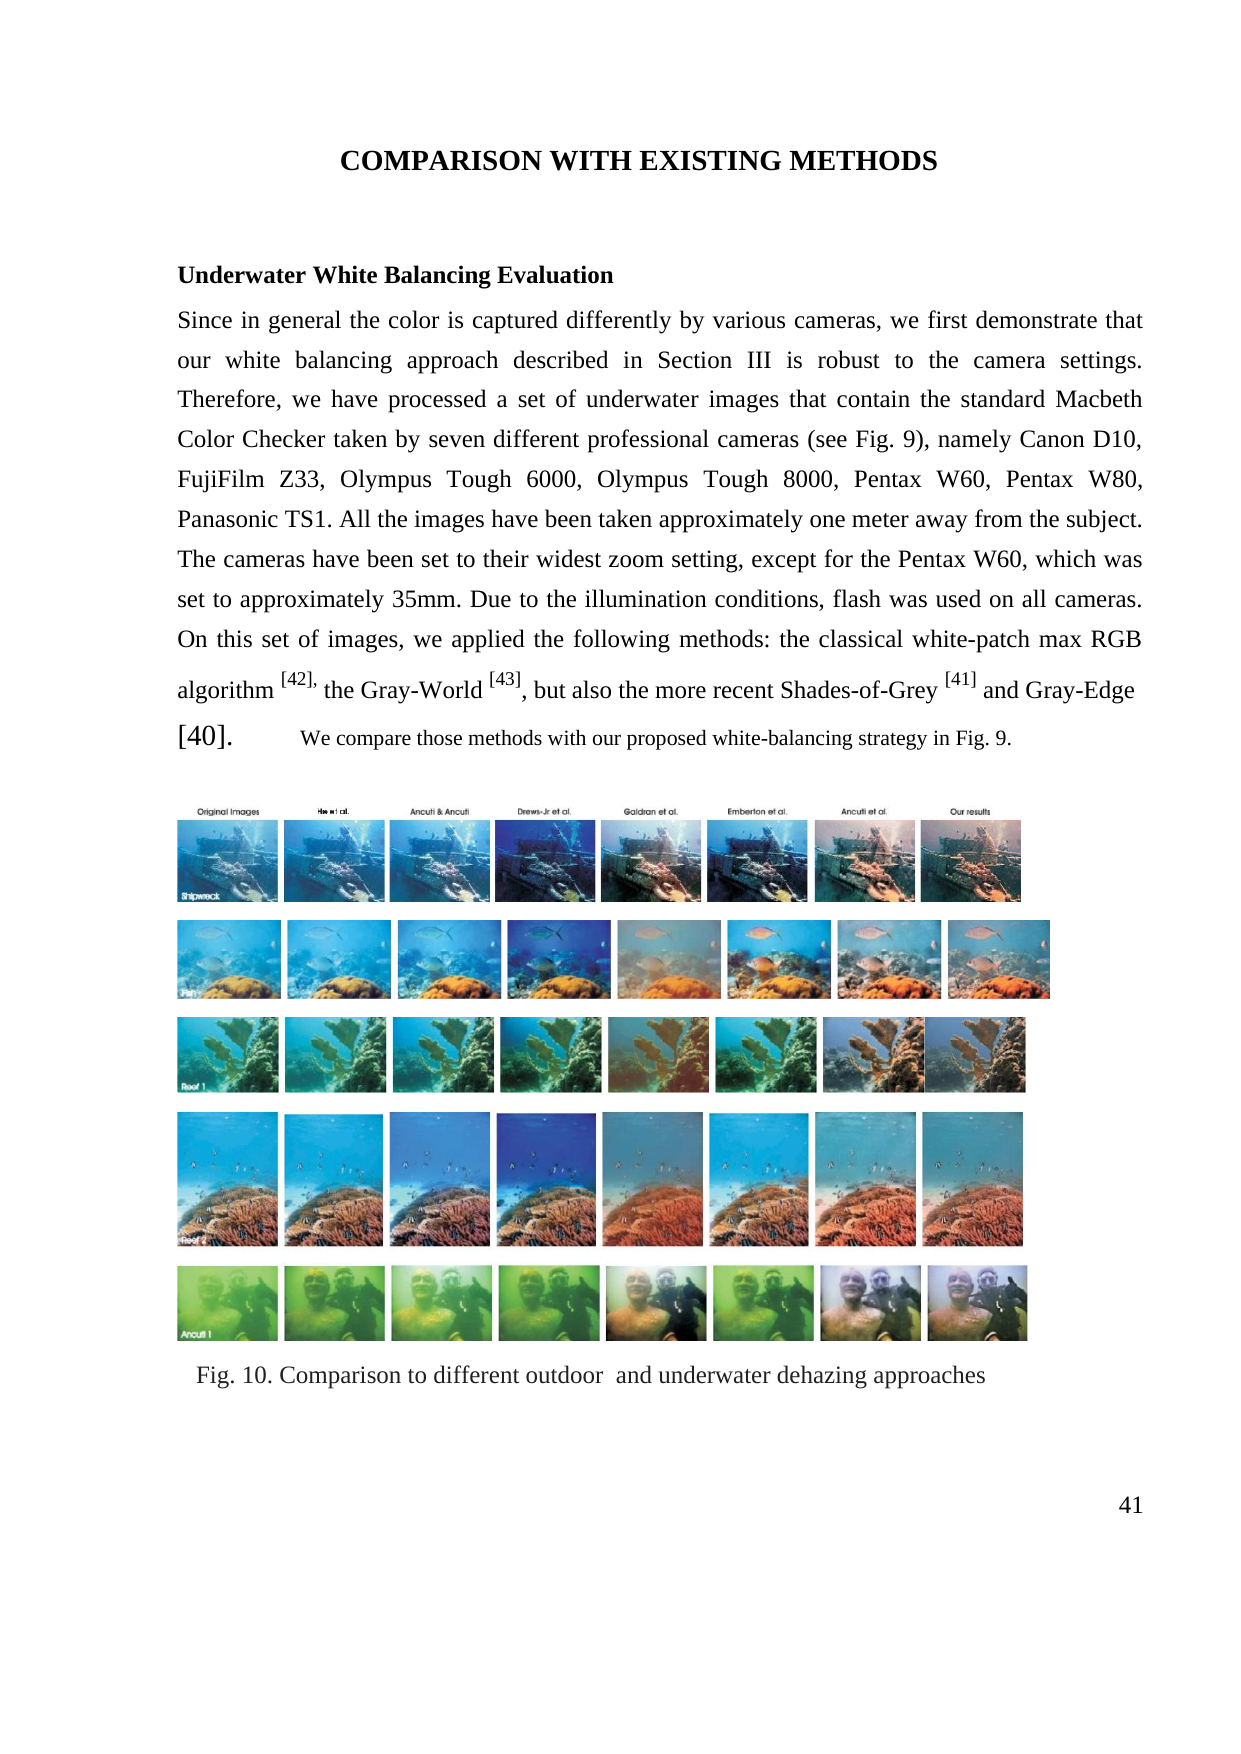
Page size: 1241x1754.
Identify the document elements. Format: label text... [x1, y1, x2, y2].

text 41 [150, 1490, 1144, 1519]
text Fig. 10. Comparison to different outdoor and underwater dehazing approaches [196, 1360, 1144, 1388]
text Since in general the color is captured differently by various cameras, we first demonstrate that our white balancing approach described in Section III is robust to the camera settings. Therefore, we have processed a set of underwater images that contain the standard Macbeth Color Checker taken by seven different professional cameras (see Fig. 9), namely Canon D10, FujiFilm Z33, Olympus Tough 6000, Olympus Tough 8000, Pentax W60, Pentax W80, Panasonic TS1. All the images have been taken approximately one meter away from the subject. The cameras have been set to their widest zoom setting, except for the Pentax W60, which was set to approximately 35mm. Due to the illumination conditions, flash was used on all cameras. On this set of images, we applied the following methods: the classical white-patch max RGB algorithm [42], the Gray-World [43], but also the more recent Shades-of-Grey [41] and Gray-Edge [177, 305, 1144, 706]
picture [177, 1017, 1028, 1341]
picture [177, 920, 1050, 999]
picture [177, 806, 1021, 902]
text Underwater White Balancing Evaluation [177, 261, 1144, 289]
text COMPARISON WITH EXISTING METHODS [150, 143, 1144, 177]
picture [231, 1162, 241, 1172]
list We compare those methods with our proposed white-balancing strategy in Fig. 9. [177, 721, 1144, 751]
